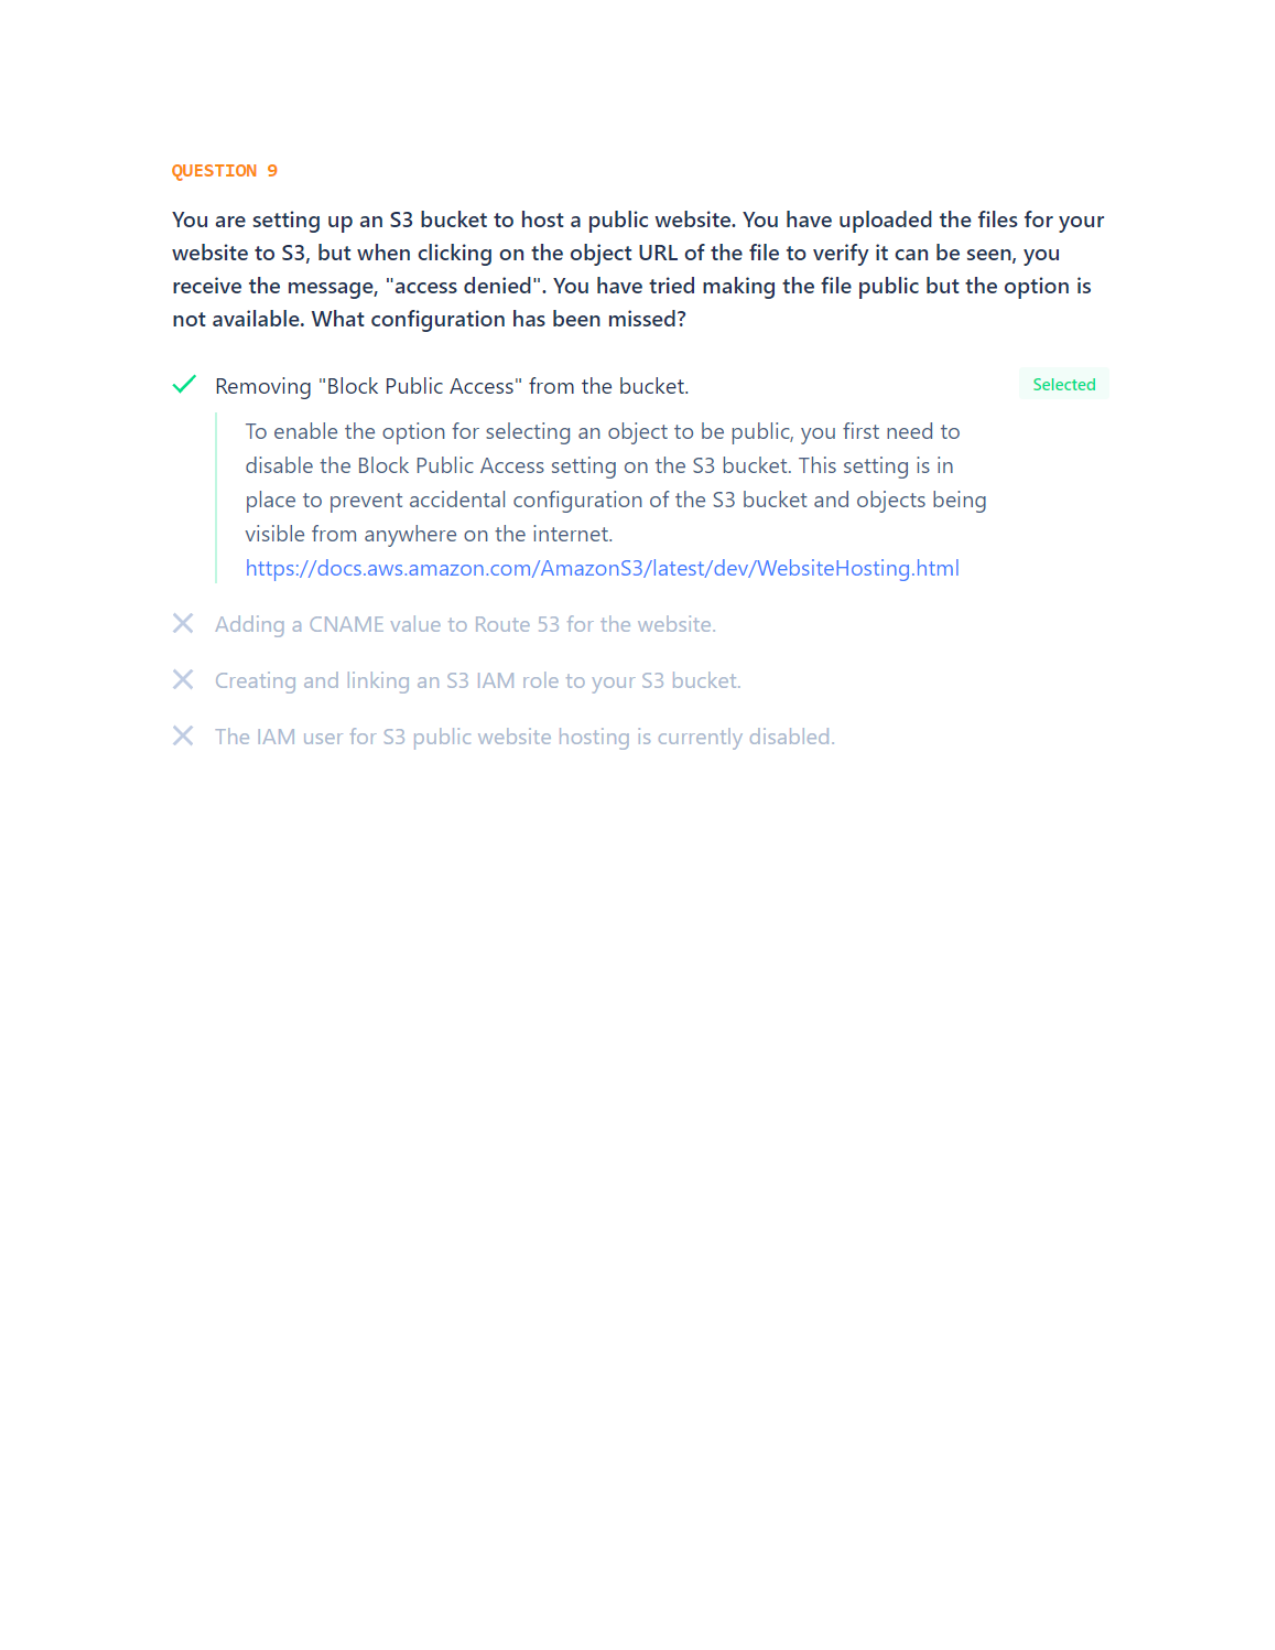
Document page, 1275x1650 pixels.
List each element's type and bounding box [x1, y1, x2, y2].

picture [150, 150, 1125, 773]
